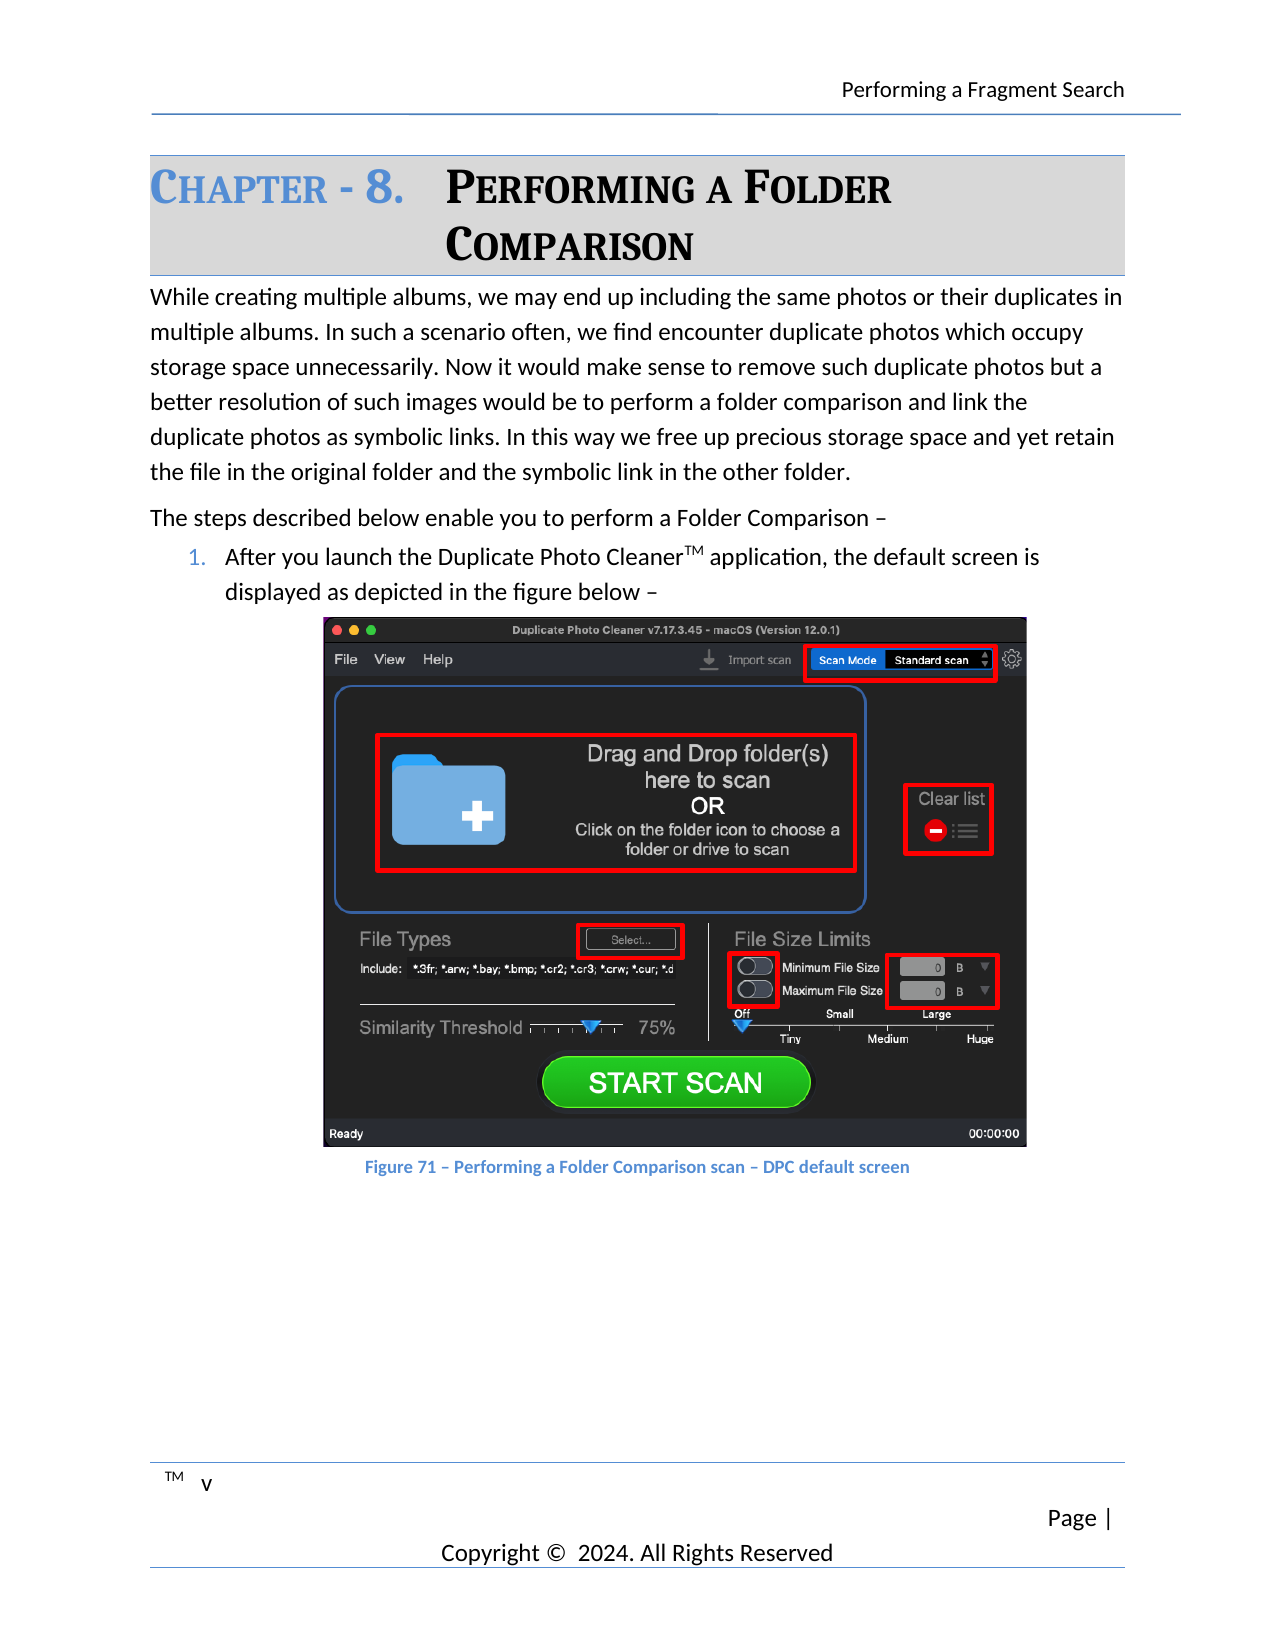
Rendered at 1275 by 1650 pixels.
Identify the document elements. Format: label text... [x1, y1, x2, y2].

list After you launch the Duplicate Photo CleanerTM application, the default screen is displayed as depicted in the figure below – [187, 541, 1125, 606]
picture [323, 617, 1027, 1147]
text Figure 71 – Performing a Folder Comparison scan – DPC default screen [150, 1155, 1125, 1178]
text The steps described below enable you to perform a Folder Comparison – [150, 502, 1125, 532]
text While creating multiple albums, we may end up including the same photos or their duplicates in multiple albums. In such a scenario often, we find encounter duplicate photos which occupy storage space unnecessarily. Now it would make sense to remove such duplicate photos but a better resolution of such images would be to perform a folder comparison and link the duplicate photos as symbolic links. In this way we free up precious storage space and yet retain the file in the original folder and the symbolic link in the other folder. [150, 281, 1125, 486]
subtitle Performing a Folder Comparison [150, 156, 1125, 275]
